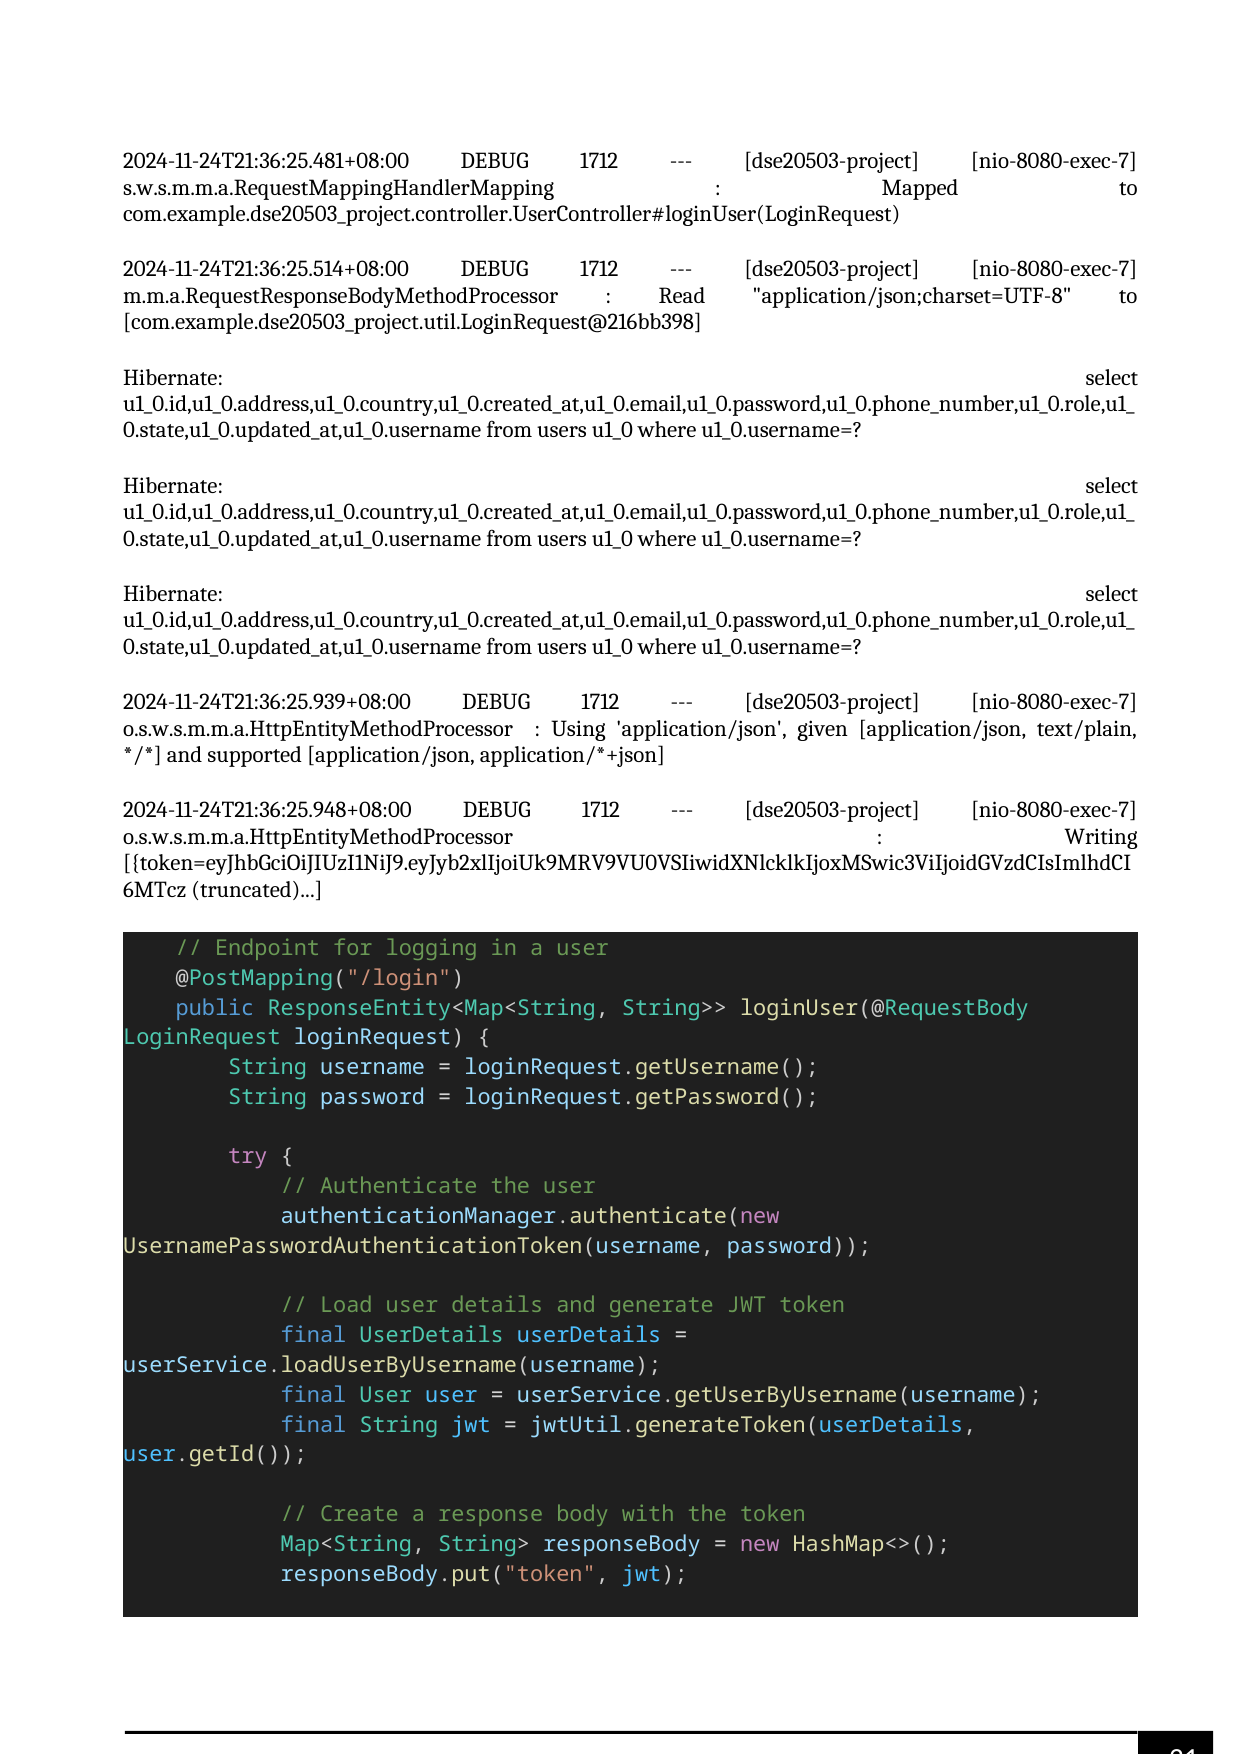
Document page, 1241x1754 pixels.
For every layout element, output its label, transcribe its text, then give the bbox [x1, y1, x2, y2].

text Hibernate: select u1_0.id,u1_0.address,u1_0.country,u1_0.created_at,u1_0.email,u1_0.password,u1_0.phone_number,u1_0.role,u1_0.state,u1_0.updated_at,u1_0.username from users u1_0 where u1_0.username=? [123, 473, 1138, 552]
text public ResponseEntity<Map<String, String>> loginUser(@RequestBody LoginRequest loginRequest) { [123, 991, 1138, 1051]
text // Create a response body with the token [123, 1498, 1138, 1528]
text @PostMapping("/login") [123, 962, 1138, 991]
text // Authenticate the user [123, 1170, 1138, 1200]
text 2024-11-24T21:36:25.481+08:00 DEBUG 1712 --- [dse20503-project] [nio-8080-exec-7] s.w.s.m.m.a.RequestMappingHandlerMapping : Mapped to com.example.dse20503_project.controller.UserController#loginUser(LoginRequest) [123, 148, 1138, 227]
text 2024-11-24T21:36:25.948+08:00 DEBUG 1712 --- [dse20503-project] [nio-8080-exec-7] o.s.w.s.m.m.a.HttpEntityMethodProcessor : Writing [{token=eyJhbGciOiJIUzI1NiJ9.eyJyb2xlIjoiUk9MRV9VU0VSIiwidXNlcklkIjoxMSwic3ViIjoidGVzdCIsImlhdCI6MTcz (truncated)...] [123, 797, 1138, 903]
text try { [123, 1140, 1138, 1170]
text // Load user details and generate JWT token [123, 1289, 1138, 1319]
text String username = loginRequest.getUsername(); [123, 1051, 1138, 1081]
text final User user = userService.getUserByUsername(username); [123, 1379, 1138, 1408]
text final String jwt = jwtUtil.generateToken(userDetails, user.getId()); [123, 1408, 1138, 1468]
text Hibernate: select u1_0.id,u1_0.address,u1_0.country,u1_0.created_at,u1_0.email,u1_0.password,u1_0.phone_number,u1_0.role,u1_0.state,u1_0.updated_at,u1_0.username from users u1_0 where u1_0.username=? [123, 581, 1138, 660]
text String password = loginRequest.getPassword(); [123, 1081, 1138, 1111]
text final UserDetails userDetails = userService.loadUserByUsername(username); [123, 1319, 1138, 1379]
text 2024-11-24T21:36:25.514+08:00 DEBUG 1712 --- [dse20503-project] [nio-8080-exec-7] m.m.a.RequestResponseBodyMethodProcessor : Read "application/json;charset=UTF-8" to [com.example.dse20503_project.util.LoginRequest@216bb398] [123, 256, 1138, 335]
text 2024-11-24T21:36:25.939+08:00 DEBUG 1712 --- [dse20503-project] [nio-8080-exec-7] o.s.w.s.m.m.a.HttpEntityMethodProcessor : Using 'application/json', given [application/json, text/plain, */*] and supported [application/json, application/*+json] [123, 689, 1138, 768]
text Hibernate: select u1_0.id,u1_0.address,u1_0.country,u1_0.created_at,u1_0.email,u1_0.password,u1_0.phone_number,u1_0.role,u1_0.state,u1_0.updated_at,u1_0.username from users u1_0 where u1_0.username=? [123, 364, 1138, 443]
text authenticationManager.authenticate(new UsernamePasswordAuthenticationToken(username, password)); [123, 1200, 1138, 1259]
text Map<String, String> responseBody = new HashMap<>(); [123, 1528, 1138, 1557]
text responseBody.put("token", jwt); [123, 1557, 1138, 1587]
text // Endpoint for logging in a user [123, 932, 1138, 962]
